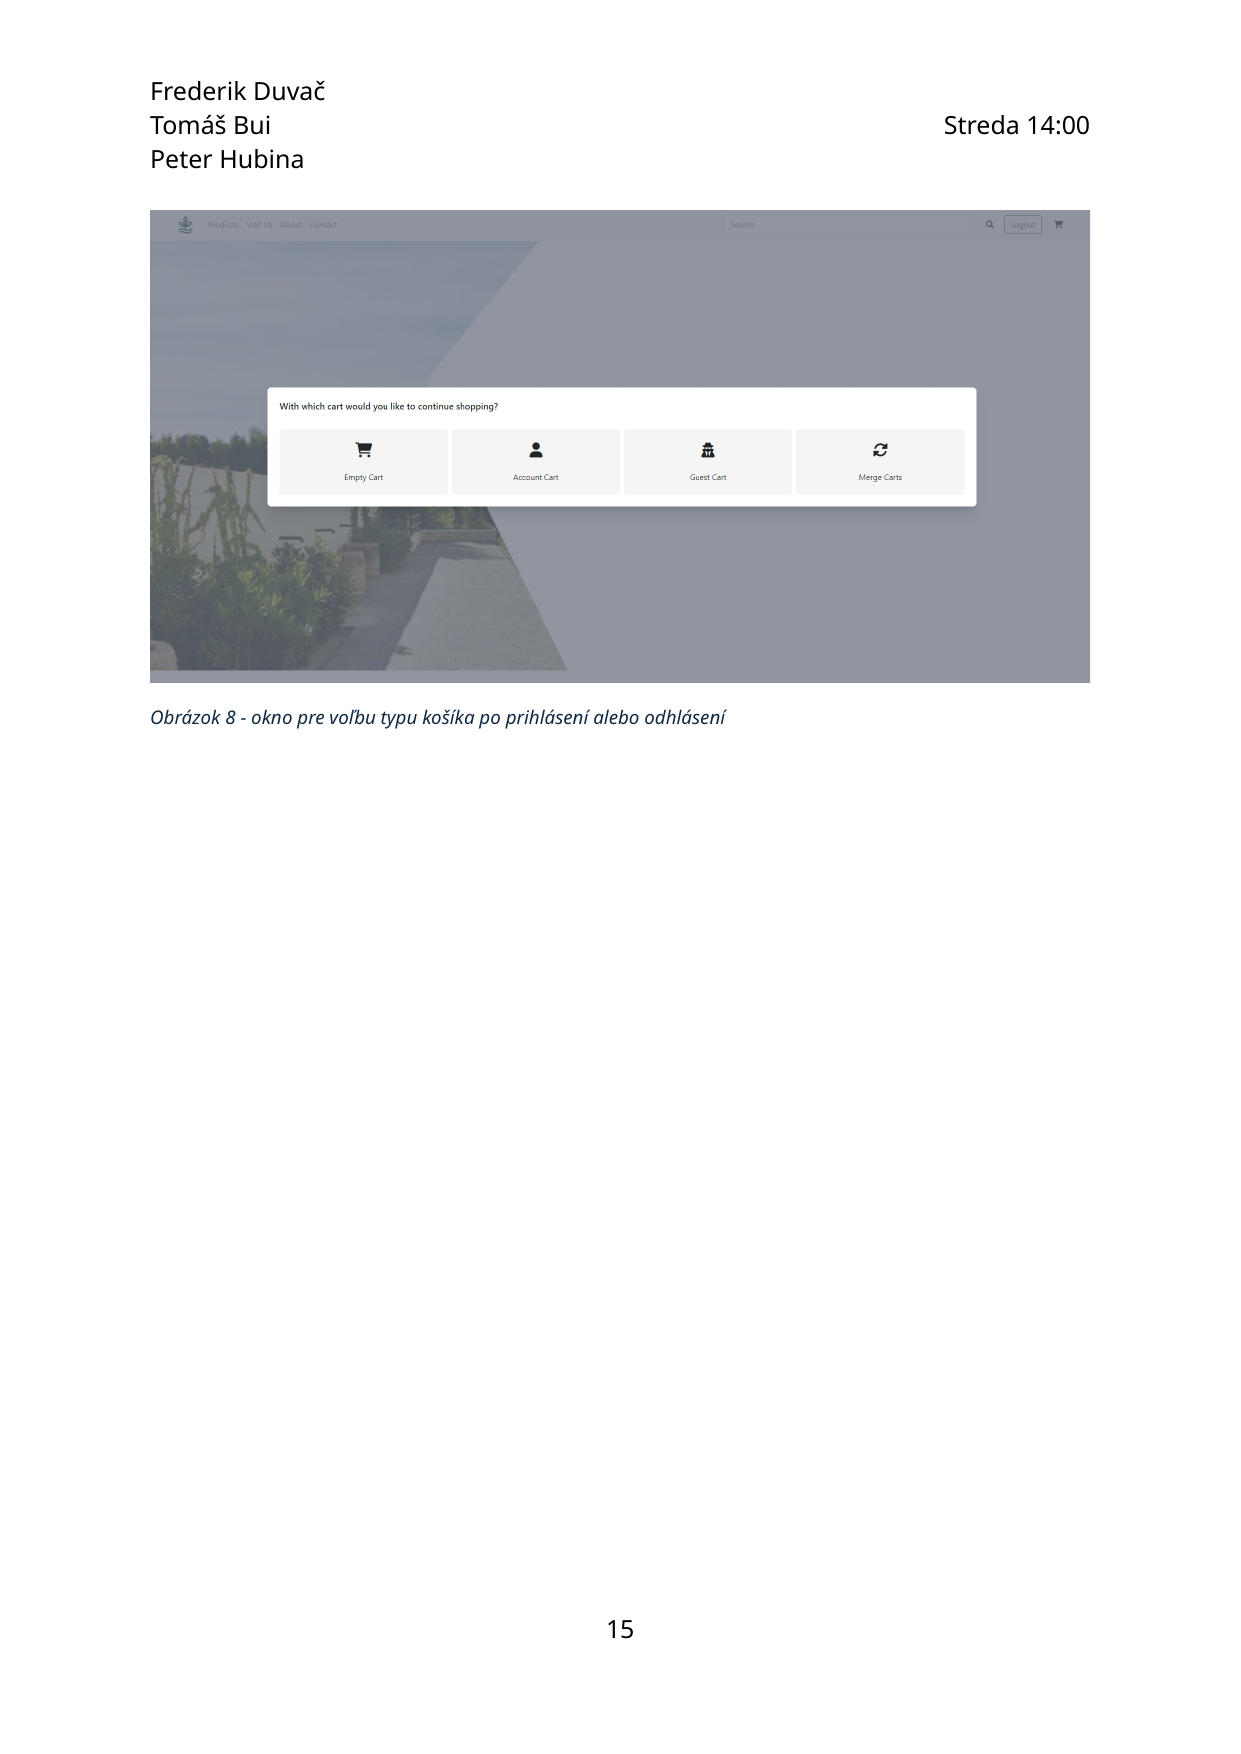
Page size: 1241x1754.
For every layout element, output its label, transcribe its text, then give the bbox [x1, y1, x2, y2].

picture [150, 210, 1091, 683]
text Obrázok 8 - okno pre voľbu typu košíka po prihlásení alebo odhlásení [150, 704, 1090, 729]
